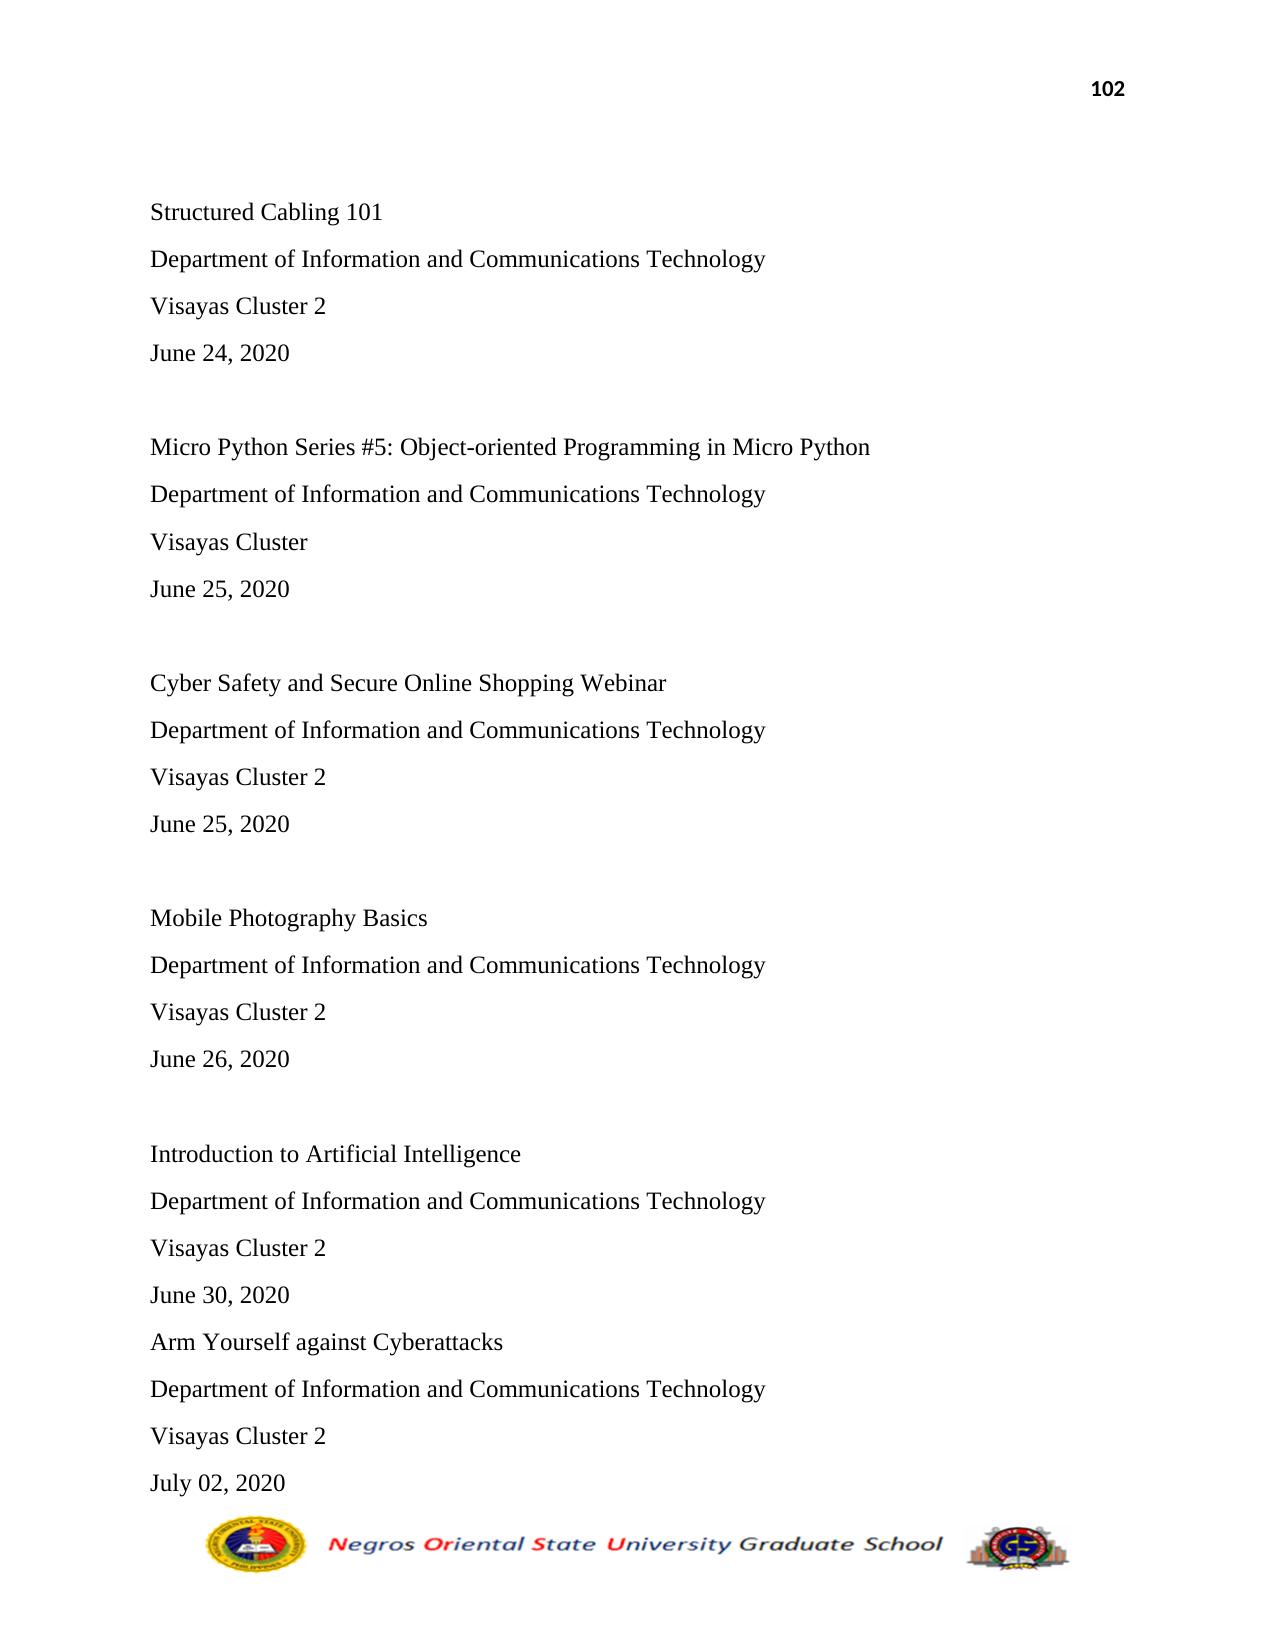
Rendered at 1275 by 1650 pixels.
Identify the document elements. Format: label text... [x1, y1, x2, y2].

text June 25, 2020 [150, 809, 1125, 838]
text June 30, 2020 [150, 1280, 1125, 1309]
text Cyber Safety and Secure Online Shopping Webinar [150, 668, 1125, 697]
text Mobile Photography Basics [150, 903, 1125, 932]
text Visayas Cluster 2 [150, 1421, 1125, 1450]
text June 25, 2020 [150, 574, 1125, 602]
text Visayas Cluster 2 [150, 762, 1125, 791]
text June 26, 2020 [150, 1044, 1125, 1073]
text Department of Information and Communications Technology [150, 715, 1125, 744]
text Visayas Cluster 2 [150, 1233, 1125, 1262]
text Arm Yourself against Cyberattacks [150, 1327, 1125, 1356]
text Visayas Cluster 2 [150, 291, 1125, 320]
text Introduction to Artificial Intelligence [150, 1139, 1125, 1167]
text Micro Python Series #5: Object-oriented Programming in Micro Python [150, 432, 1125, 461]
text Department of Information and Communications Technology [150, 479, 1125, 508]
text Visayas Cluster 2 [150, 997, 1125, 1026]
text Department of Information and Communications Technology [150, 950, 1125, 979]
picture [202, 1513, 1073, 1577]
text June 24, 2020 [150, 338, 1125, 367]
text Visayas Cluster [150, 527, 1125, 555]
text Structured Cabling 101 [150, 197, 1125, 226]
text Department of Information and Communications Technology [150, 244, 1125, 273]
text Department of Information and Communications Technology [150, 1374, 1125, 1403]
text July 02, 2020 [150, 1468, 1125, 1497]
text Department of Information and Communications Technology [150, 1186, 1125, 1214]
